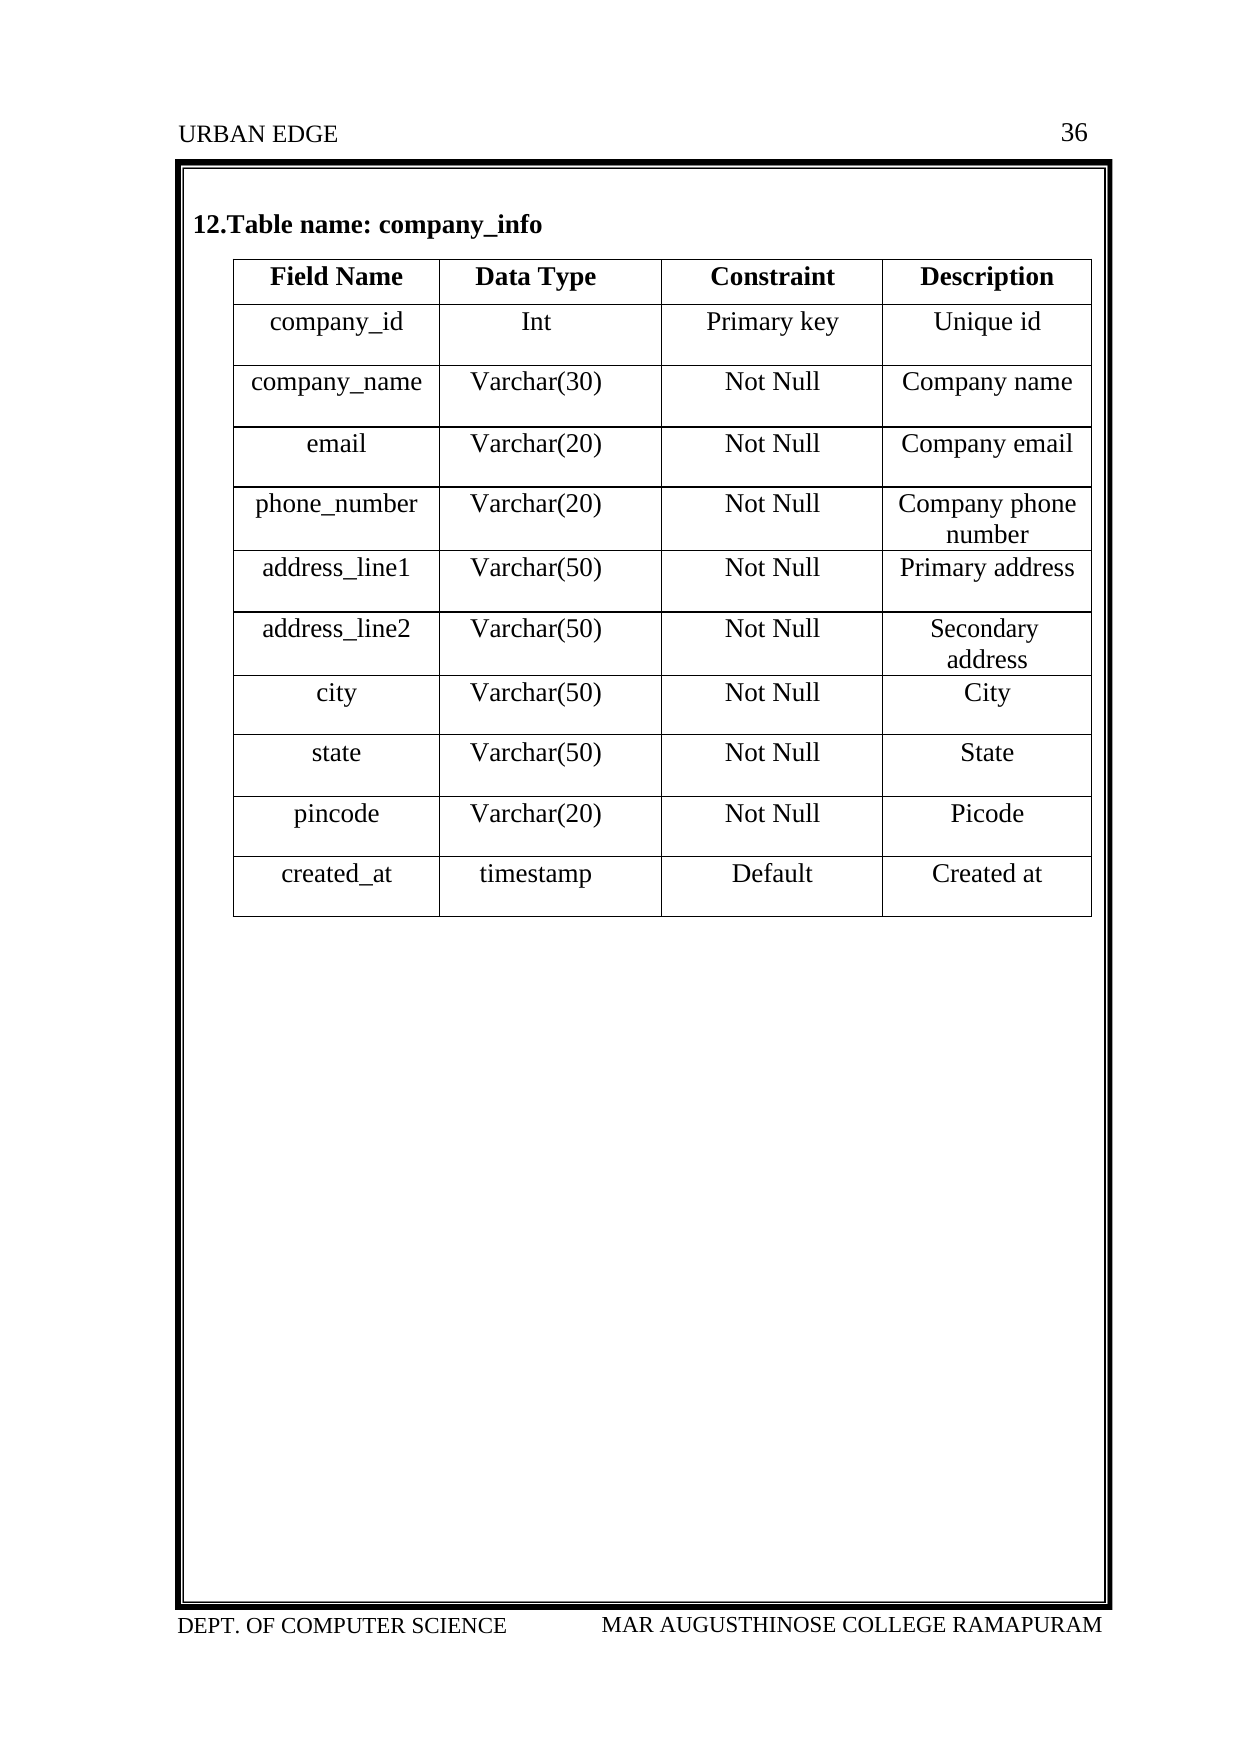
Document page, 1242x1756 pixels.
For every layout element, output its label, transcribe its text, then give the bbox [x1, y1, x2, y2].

table_cell created_at [234, 857, 439, 916]
table_cell Not Null [662, 613, 882, 674]
table_cell Company email [883, 428, 1091, 486]
table_cell state [234, 735, 439, 796]
table_cell Not Null [662, 366, 882, 426]
table_cell pincode [234, 797, 439, 856]
table_cell Company phone number [883, 488, 1091, 549]
table_cell City [883, 676, 1091, 734]
table_cell Not Null [662, 735, 882, 796]
table_cell Varchar(20) [440, 428, 661, 486]
table_cell address_line2 [234, 613, 439, 674]
table_header Data Type [440, 260, 661, 303]
table_cell city [234, 676, 439, 734]
table_cell Not Null [662, 551, 882, 611]
table_cell Varchar(50) [440, 613, 661, 674]
table_cell Varchar(50) [440, 735, 661, 796]
table_cell email [234, 428, 439, 486]
table_cell Varchar(20) [440, 797, 661, 856]
table_cell Created at [883, 857, 1091, 916]
table_cell Unique id [883, 305, 1091, 365]
table_cell Picode [883, 797, 1091, 856]
table_cell Varchar(50) [440, 551, 661, 611]
text 12.Table name: company_info [193, 208, 1104, 239]
table_cell Not Null [662, 676, 882, 734]
table_header Constraint [662, 260, 882, 303]
table_cell Int [440, 305, 661, 365]
table_cell Secondary address [883, 613, 1091, 674]
table_cell phone_number [234, 488, 439, 549]
table_header Field Name [234, 260, 439, 303]
table_cell address_line1 [234, 551, 439, 611]
table_cell Varchar(30) [440, 366, 661, 426]
table_cell Default [662, 857, 882, 916]
table_cell Varchar(20) [440, 488, 661, 549]
table_cell Primary address [883, 551, 1091, 611]
table_cell Not Null [662, 428, 882, 486]
table_cell timestamp [440, 857, 661, 916]
picture [175, 159, 1113, 1610]
table_header Description [883, 260, 1091, 303]
table_cell Not Null [662, 488, 882, 549]
table_cell Primary key [662, 305, 882, 365]
table_cell company_id [234, 305, 439, 365]
table_cell Company name [883, 366, 1091, 426]
table_cell Varchar(50) [440, 676, 661, 734]
table_cell company_name [234, 366, 439, 426]
table_cell State [883, 735, 1091, 796]
table_cell Not Null [662, 797, 882, 856]
